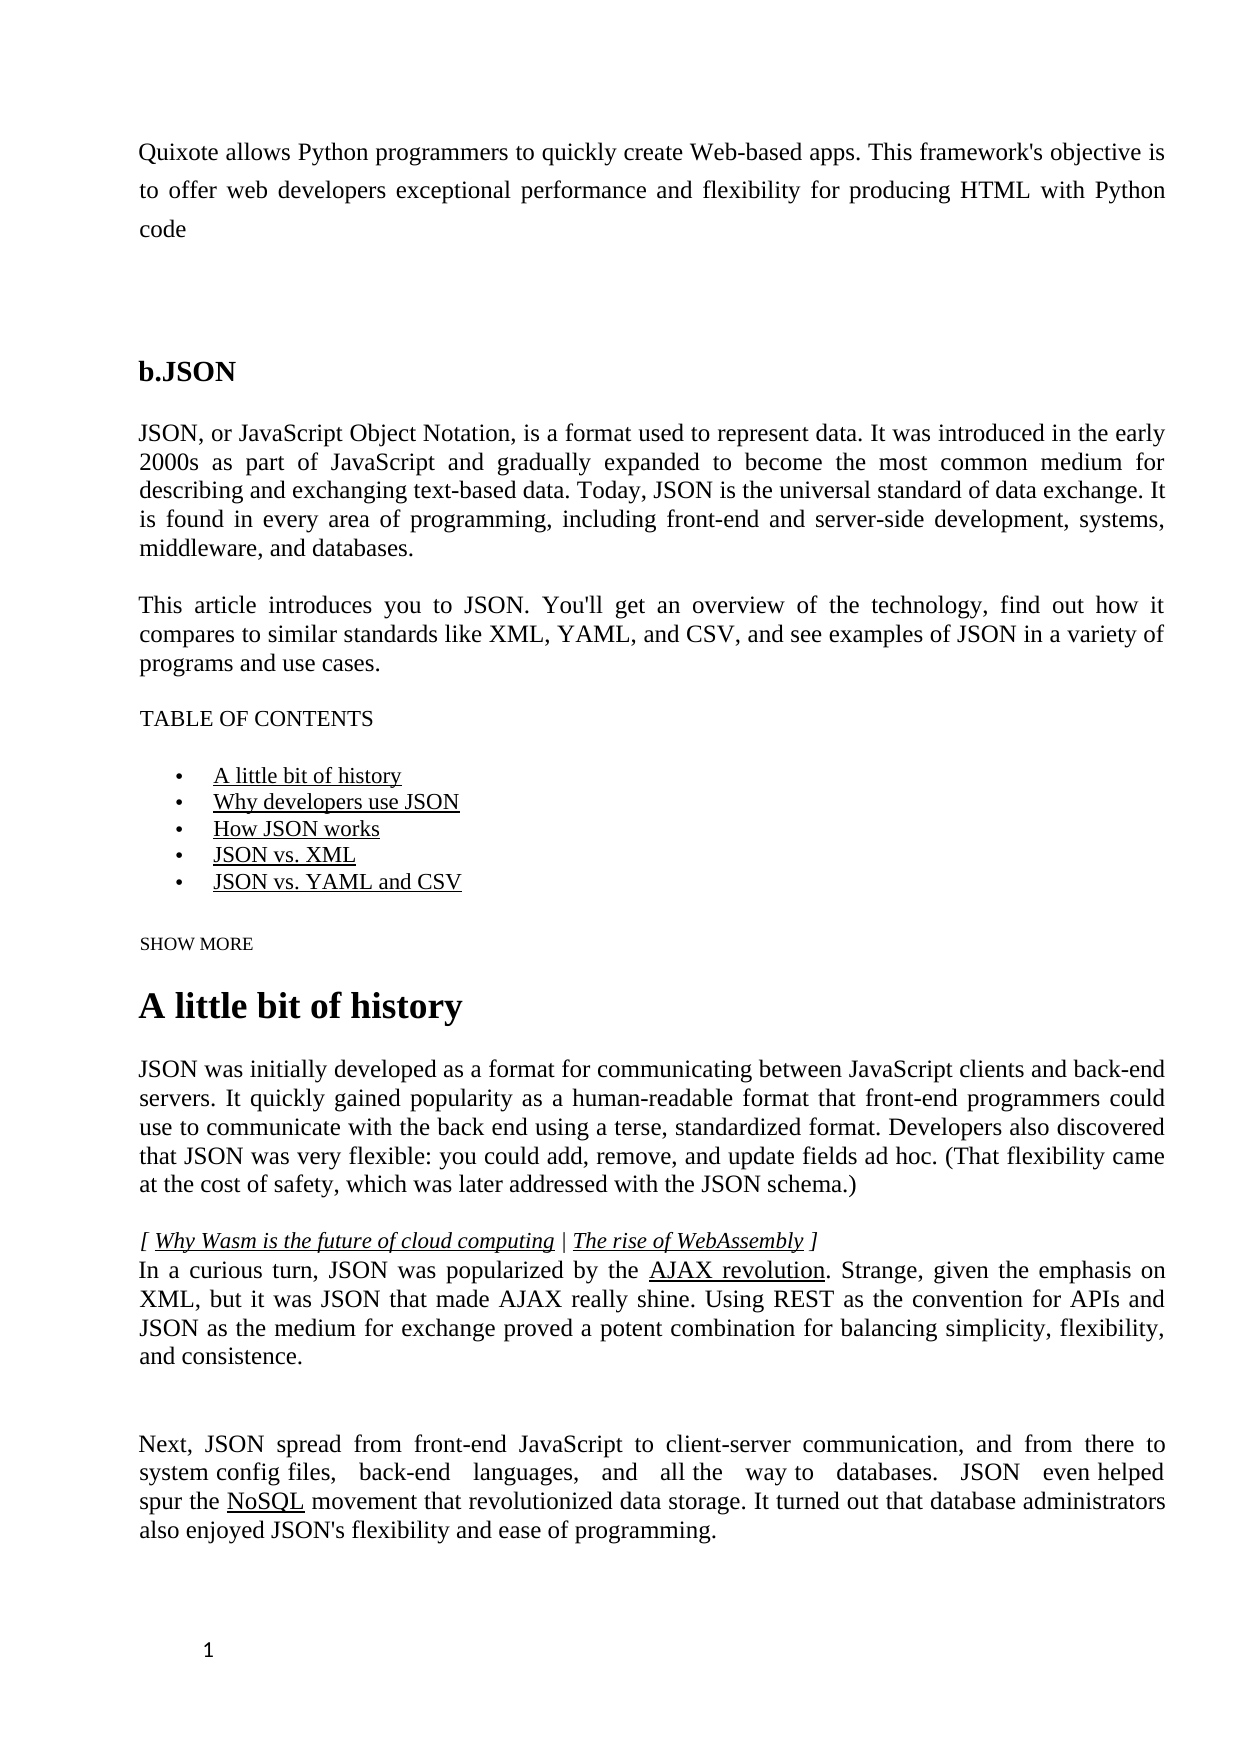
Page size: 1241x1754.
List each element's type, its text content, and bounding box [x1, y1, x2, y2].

text In a curious turn, JSON was popularized by the AJAX revolution. Strange, given the emphasis on XML, but it was JSON that made AJAX really shine. Using REST as the convention for APIs and JSON as the medium for exchange proved a potent combination for balancing simplicity, flexibility, and consistence. [138, 1255, 1166, 1370]
list How JSON works [175, 815, 1168, 841]
list A little bit of history [175, 762, 1168, 788]
text This article introduces you to JSON. You'll get an overview of the technology, find out how it compares to similar standards like XML, YAML, and CSV, and see examples of JSON in a variety of programs and use cases. [138, 590, 1166, 677]
subtitle A little bit of history [138, 984, 1168, 1027]
text JSON, or JavaScript Object Notation, is a format used to represent data. It was introduced in the early 2000s as part of JavaScript and gradually expanded to become the most common medium for describing and exchanging text-based data. Today, JSON is the universal standard of data exchange. It is found in every area of programming, including front-end and server-side development, systems, middleware, and databases. [138, 418, 1166, 562]
text TABLE OF CONTENTS [139, 705, 1166, 732]
text JSON was initially developed as a format for communicating between JavaScript clients and back-end servers. It quickly gained popularity as a human-readable format that front-end programmers could use to communicate with the back end using a terse, standardized format. Developers also discovered that JSON was very flexible: you could add, remove, and update fields ad hoc. (That flexibility came at the cost of safety, which was later addressed with the JSON schema.) [138, 1054, 1166, 1198]
list JSON vs. XML [175, 842, 1168, 868]
list Why developers use JSON [175, 788, 1168, 815]
text Quixote allows Python programmers to quickly create Web-based apps. This framework's objective is to offer web developers exceptional performance and flexibility for producing HTML with Python code [138, 137, 1166, 243]
text Next, JSON spread from front-end JavaScript to client-server communication, and from there to system config files, back-end languages, and all the way to databases. JSON even helped spur the NoSQL movement that revolutionized data storage. It turned out that database administrators also enjoyed JSON's flexibility and ease of programming. [138, 1429, 1166, 1544]
list JSON vs. YAML and CSV [175, 868, 1168, 894]
text [ Why Wasm is the future of cloud computing | The rise of WebAssembly ] [139, 1227, 1166, 1253]
text b.JSON [138, 354, 1168, 388]
text SHOW MORE [139, 933, 1166, 954]
